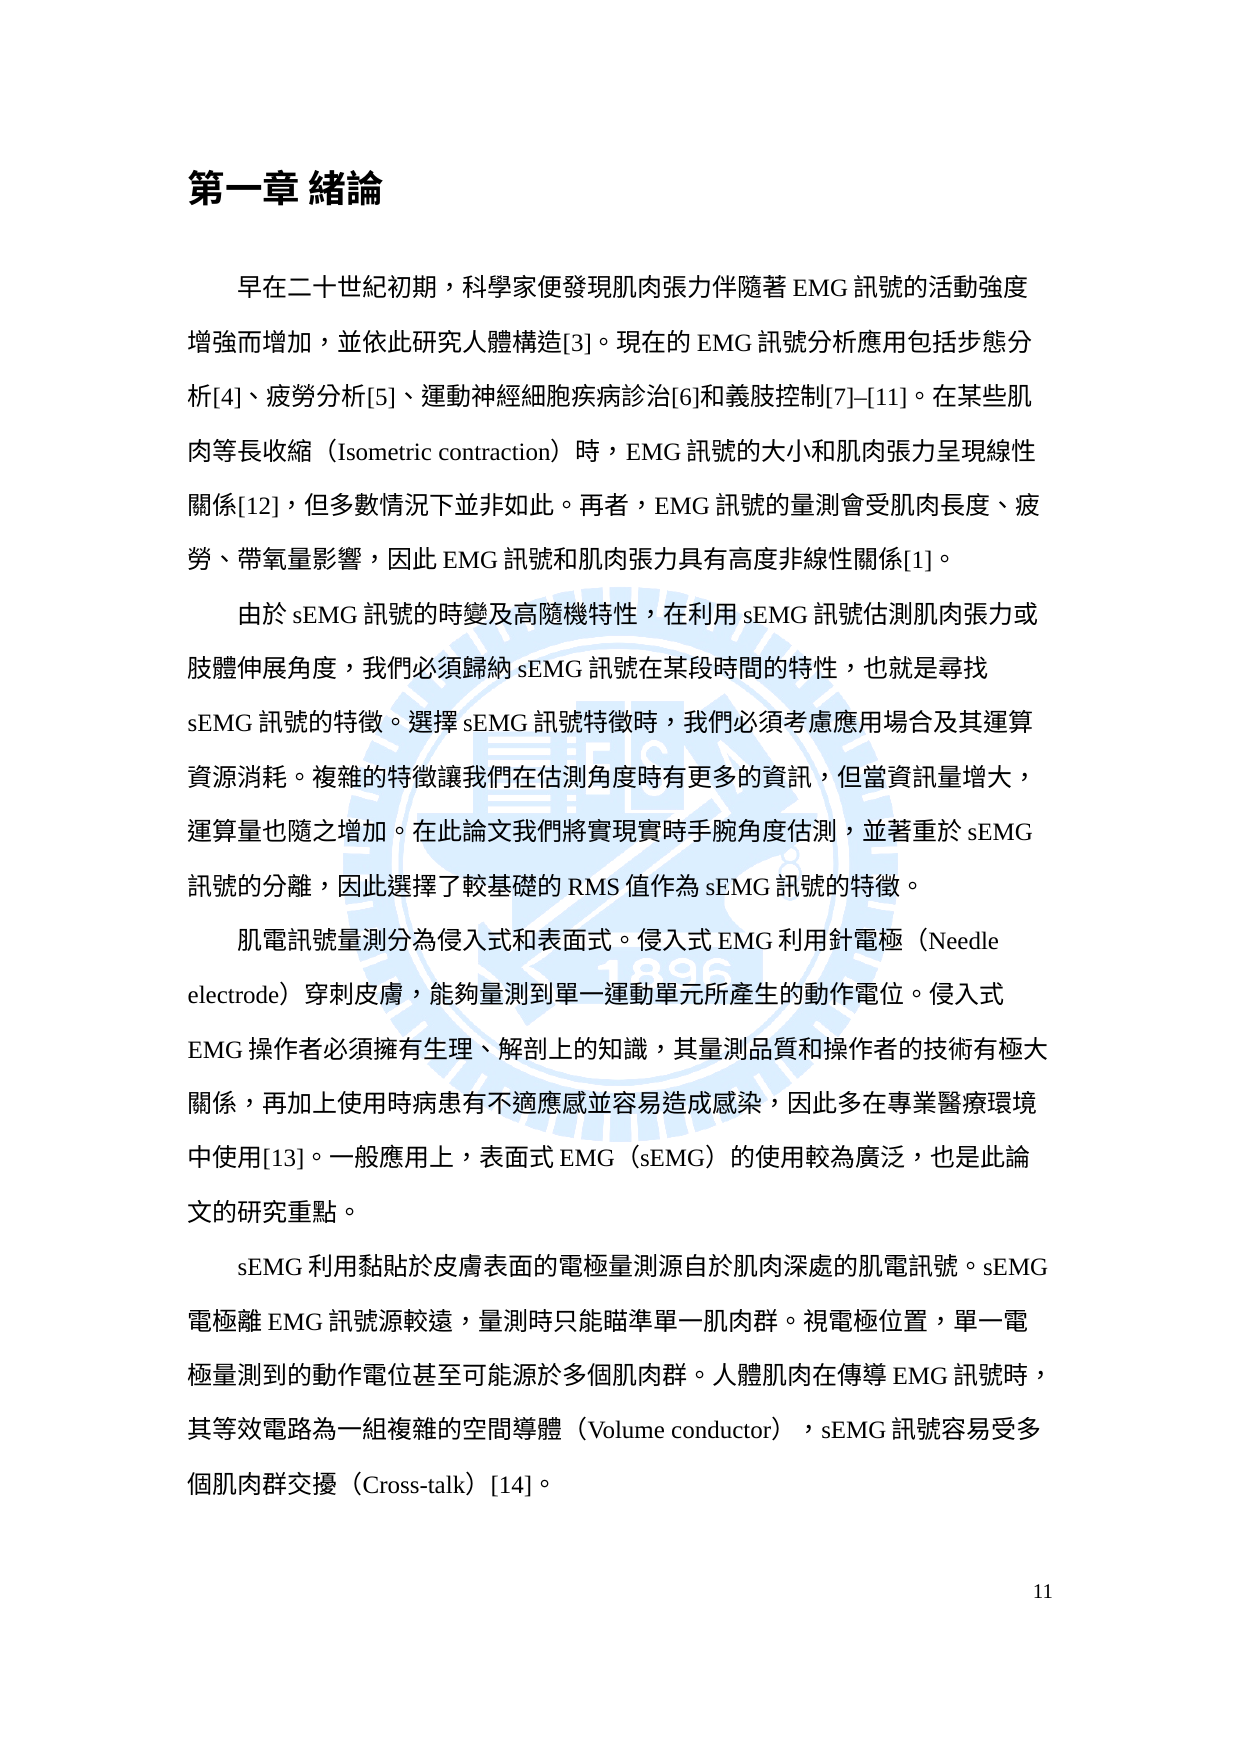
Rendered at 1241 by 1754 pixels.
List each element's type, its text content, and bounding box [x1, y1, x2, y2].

subtitle 緒論 [187, 159, 1053, 213]
text 由於sEMG訊號的時變及高隨機特性，在利用sEMG訊號估測肌肉張力或肢體伸展角度，我們必須歸納sEMG訊號在某段時間的特性，也就是尋找sEMG訊號的特徵。選擇sEMG訊號特徵時，我們必須考慮應用場合及其運算資源消耗。複雜的特徵讓我們在估測角度時有更多的資訊，但當資訊量增大，運算量也隨之增加。在此論文我們將實現實時手腕角度估測，並著重於sEMG訊號的分離，因此選擇了較基礎的RMS值作為sEMG訊號的特徵。 [187, 594, 1053, 902]
text 早在二十世紀初期，科學家便發現肌肉張力伴隨著EMG訊號的活動強度增強而增加，並依此研究人體構造[3]。現在的EMG訊號分析應用包括步態分析[4]、疲勞分析[5]、運動神經細胞疾病診治[6]和義肢控制[7]–[11]。在某些肌肉等長收縮（Isometric contraction）時，EMG訊號的大小和肌肉張力呈現線性關係[12]，但多數情況下並非如此。再者，EMG訊號的量測會受肌肉長度、疲勞、帶氧量影響，因此EMG訊號和肌肉張力具有高度非線性關係[1]。 [187, 268, 1053, 576]
text sEMG利用黏貼於皮膚表面的電極量測源自於肌肉深處的肌電訊號。sEMG電極離EMG訊號源較遠，量測時只能瞄準單一肌肉群。視電極位置，單一電極量測到的動作電位甚至可能源於多個肌肉群。人體肌肉在傳導EMG訊號時，其等效電路為一組複雜的空間導體（Volume conductor），sEMG訊號容易受多個肌肉群交擾（Cross-talk）[14]。 [187, 1247, 1053, 1500]
text 肌電訊號量測分為侵入式和表面式。侵入式EMG利用針電極（Needle electrode）穿刺皮膚，能夠量測到單一運動單元所產生的動作電位。侵入式EMG操作者必須擁有生理、解剖上的知識，其量測品質和操作者的技術有極大關係，再加上使用時病患有不適應感並容易造成感染，因此多在專業醫療環境中使用[13]。一般應用上，表面式EMG（sEMG）的使用較為廣泛，也是此論文的研究重點。 [187, 920, 1053, 1228]
